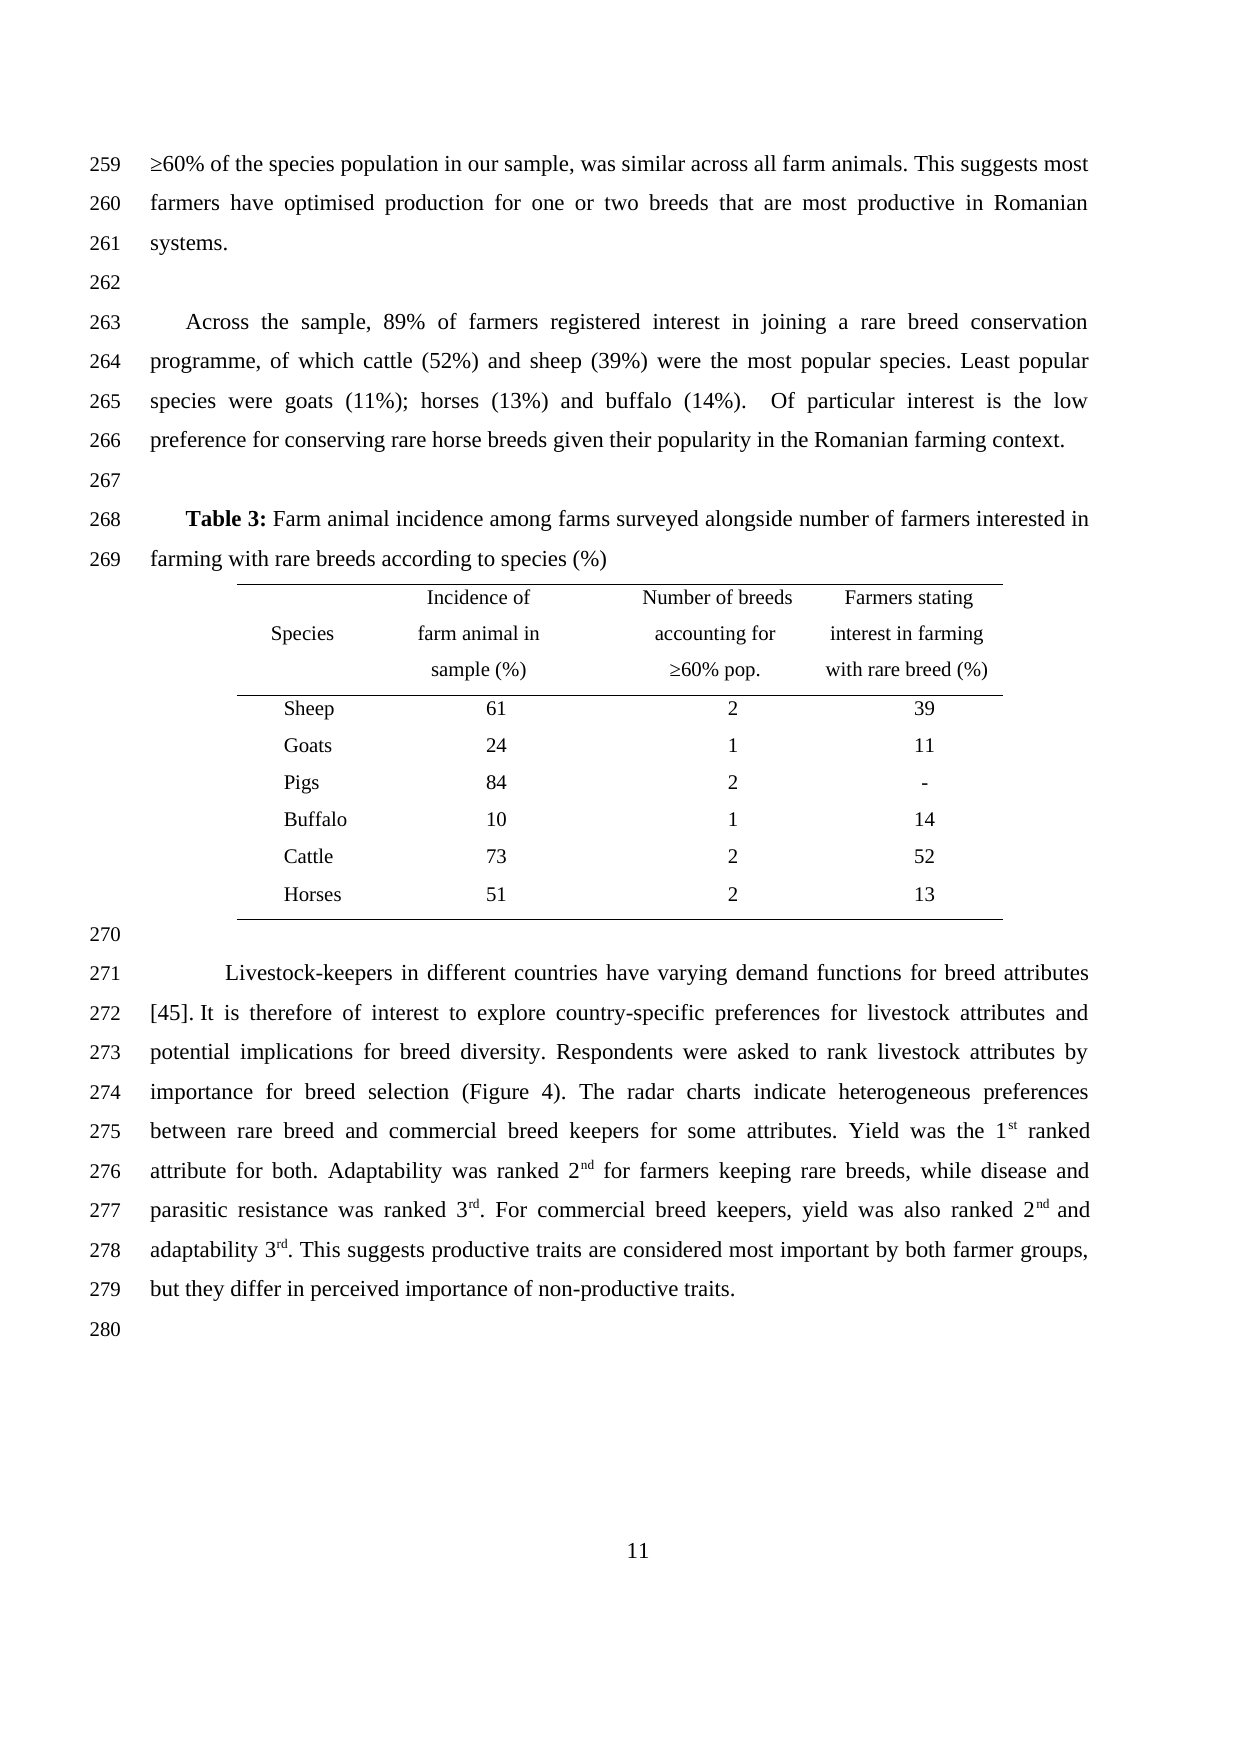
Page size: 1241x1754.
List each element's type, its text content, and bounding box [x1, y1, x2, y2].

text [150, 150, 1090, 255]
text Across the sample, 89% of farmers registered interest in joining a rare breed conservation programme, of which cattle (52%) and sheep (39%) were the most popular species. Least popular species were goats (11%); horses (13%) and buffalo (14%). Of particular interest is the low preference for conserving rare horse breeds given their popularity in the Romanian farming context. [150, 308, 1090, 453]
table_cell Horses [237, 882, 399, 919]
table_cell 51 [399, 882, 620, 919]
table_cell 2 [620, 844, 811, 882]
table_cell 84 [399, 770, 620, 807]
text Table 3: Farm animal incidence among farms surveyed alongside number of farmers interested in farming with rare breeds according to species (%) [150, 505, 1090, 571]
text Livestock-keepers in different countries have varying demand functions for breed attributes [45]. It is therefore of interest to explore country-specific preferences for livestock attributes and potential implications for breed diversity. Respondents were asked to rank livestock attributes by importance for breed selection (Figure 4). The radar charts indicate heterogeneous preferences between rare breed and commercial breed keepers for some attributes. Yield was the 1st ranked attribute for both. Adaptability was ranked 2nd for farmers keeping rare breeds, while disease and parasitic resistance was ranked 3rd. For commercial breed keepers, yield was also ranked 2nd and adaptability 3rd. This suggests productive traits are considered most important by both farmer groups, but they differ in perceived importance of non-productive traits. [150, 959, 1090, 1301]
table_cell 39 [811, 696, 1003, 733]
table_header Number of breeds accounting for ≥60% pop. [620, 585, 811, 694]
table_cell 2 [620, 882, 811, 919]
table_cell Goats [237, 733, 399, 770]
table_header Farmers stating interest in farming with rare breed (%) [811, 585, 1003, 694]
table_cell 14 [811, 807, 1003, 844]
table_cell 61 [399, 696, 620, 733]
table_cell Cattle [237, 844, 399, 882]
table_cell 73 [399, 844, 620, 882]
table_cell 2 [620, 770, 811, 807]
table_cell 13 [811, 882, 1003, 919]
table_cell 24 [399, 733, 620, 770]
table_cell 1 [620, 733, 811, 770]
table_cell 1 [620, 807, 811, 844]
table_cell 52 [811, 844, 1003, 882]
table_cell - [811, 770, 1003, 807]
table_cell Buffalo [237, 807, 399, 844]
table_cell 11 [811, 733, 1003, 770]
table_header Incidence of farm animal in sample (%) [399, 585, 620, 694]
table_cell Sheep [237, 696, 399, 733]
table_header Species [237, 585, 399, 694]
table_cell Pigs [237, 770, 399, 807]
table_cell 2 [620, 696, 811, 733]
table_cell 10 [399, 807, 620, 844]
